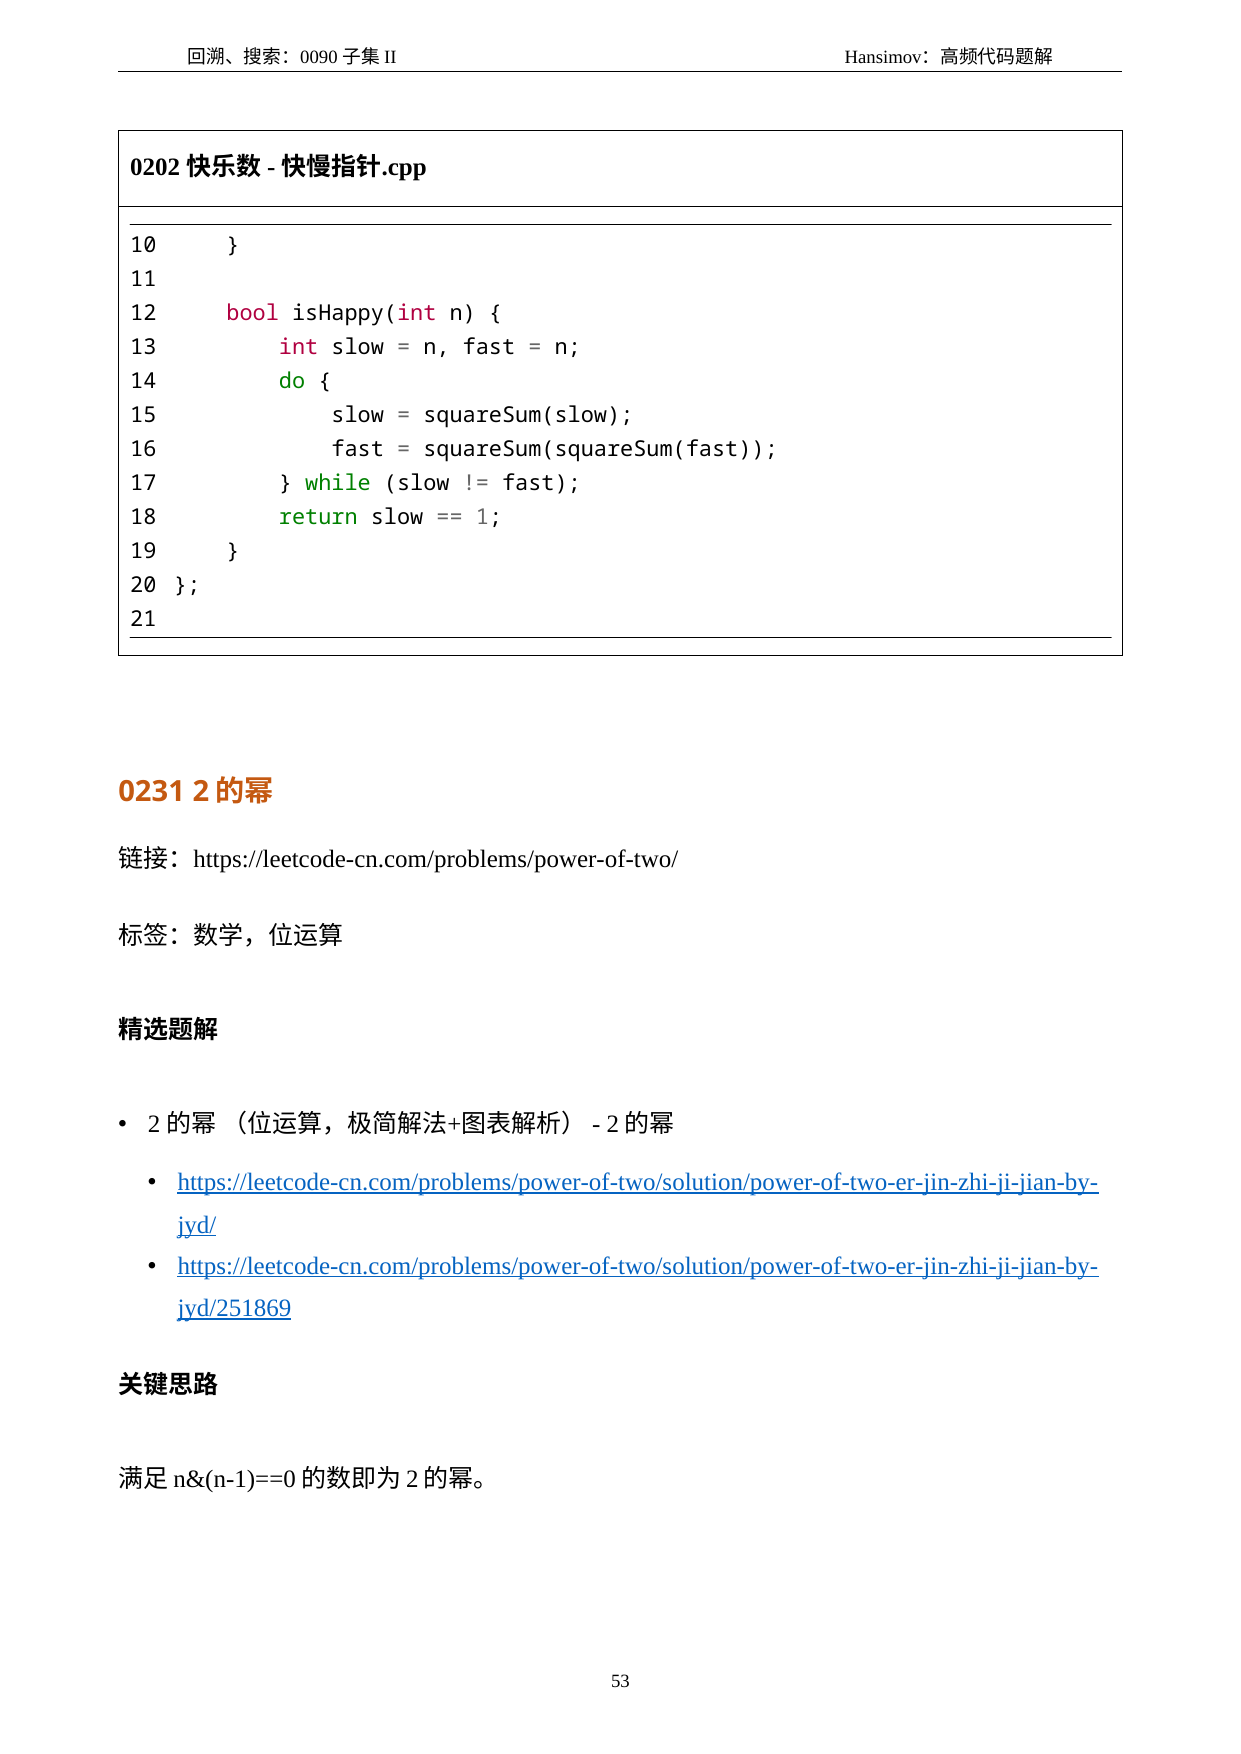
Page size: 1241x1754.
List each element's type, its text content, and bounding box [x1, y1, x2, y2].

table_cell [119, 207, 1122, 655]
text 满足n&(n-1)==0的数即为2的幂。 [118, 1443, 1122, 1511]
subtitle 关键思路 [118, 1349, 1097, 1417]
table_header 0202 快乐数 - 快慢指针.cpp [119, 131, 1122, 206]
subtitle 精选题解 [118, 994, 1097, 1062]
subtitle 0231 2的幂 [118, 755, 1097, 823]
text 链接：https://leetcode-cn.com/problems/power-of-two/ [118, 823, 1122, 891]
text https://leetcode-cn.com/problems/power-of-two/solution/power-of-two-er-jin-zhi-ji-jian-by-jyd/ [148, 1165, 1122, 1241]
text 标签：数学，位运算 [118, 900, 1122, 968]
text https://leetcode-cn.com/problems/power-of-two/solution/power-of-two-er-jin-zhi-ji-jian-by-jyd/251869 [148, 1248, 1122, 1325]
text 2 的幂 （位运算，极简解法+图表解析） - 2的幂 [118, 1088, 1122, 1156]
